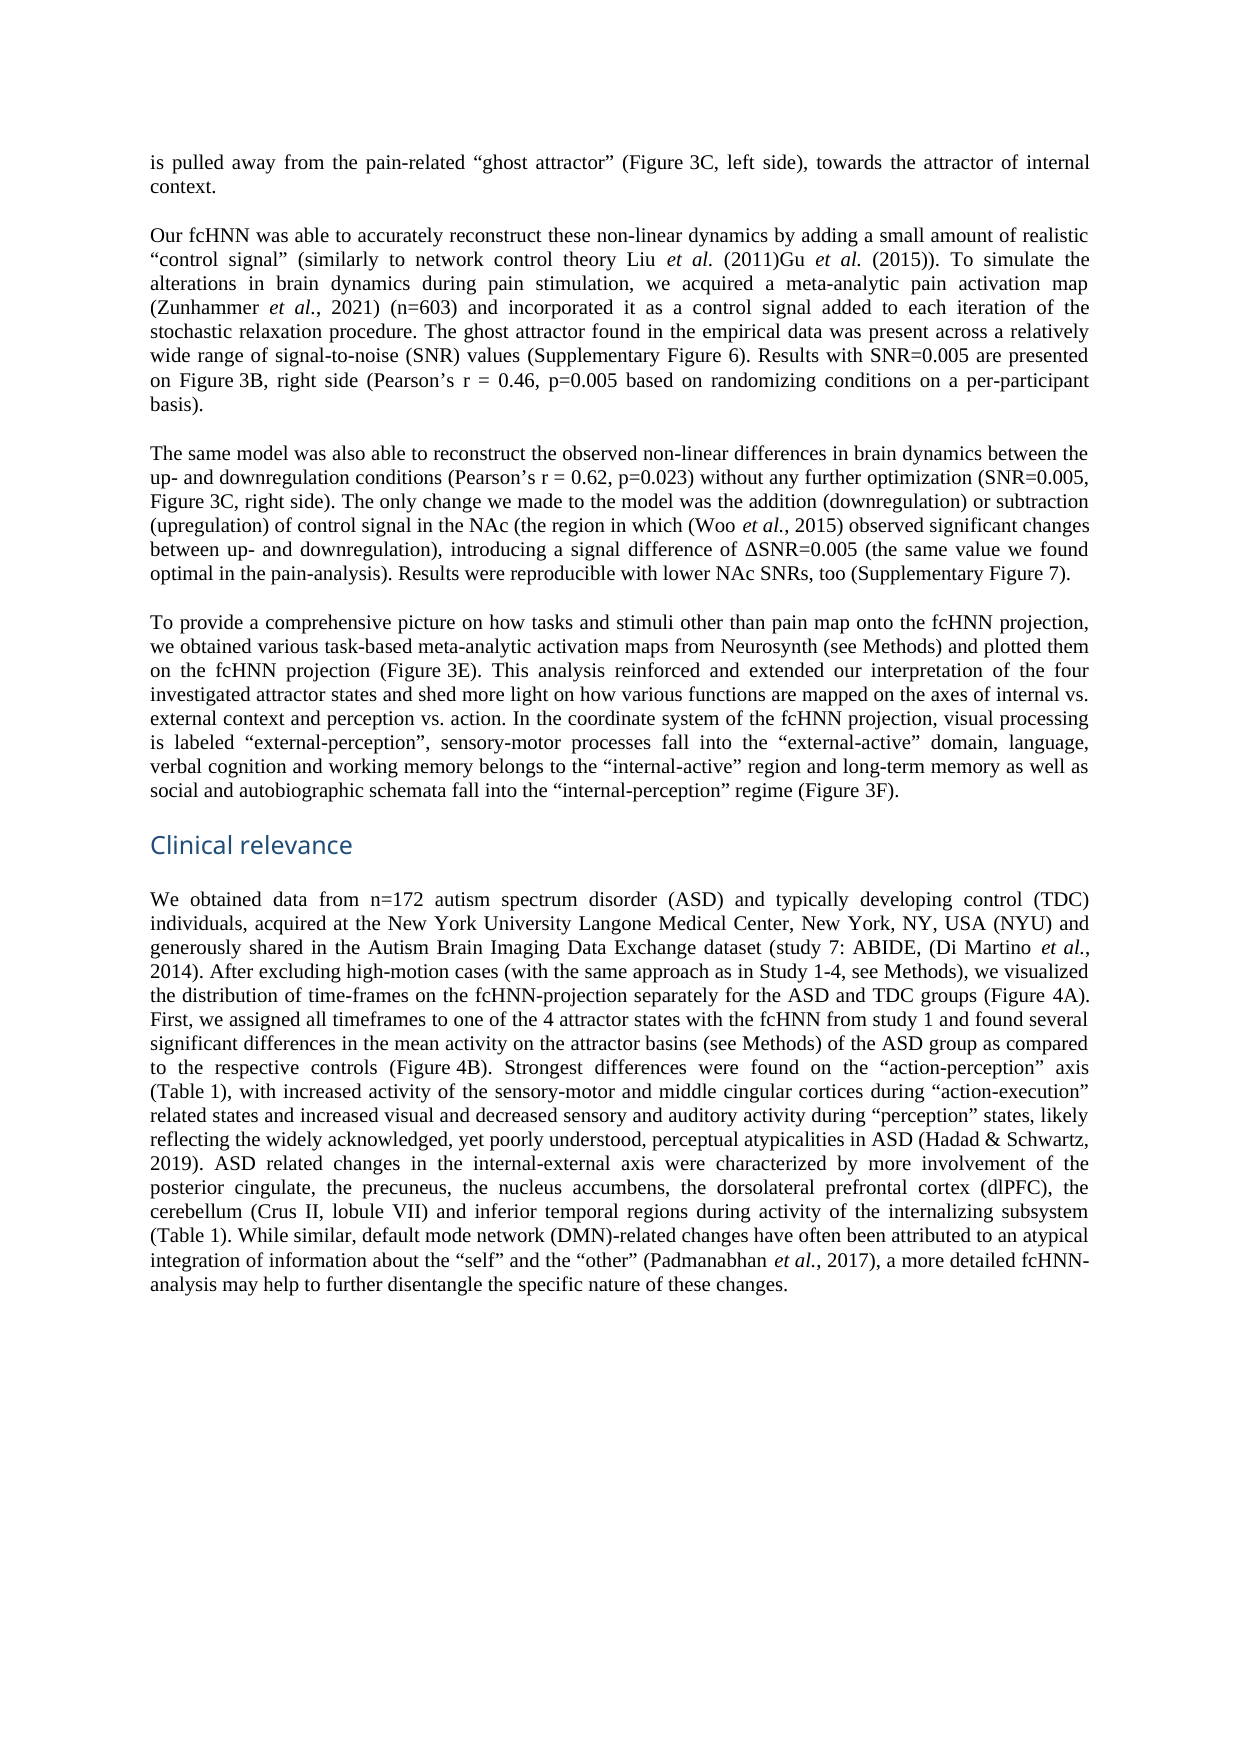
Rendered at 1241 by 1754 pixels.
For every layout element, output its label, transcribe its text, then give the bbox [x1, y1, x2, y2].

text To provide a comprehensive picture on how tasks and stimuli other than pain map onto the fcHNN projection, we obtained various task-based meta-analytic activation maps from Neurosynth (see Methods) and plotted them on the fcHNN projection (Figure 3E). This analysis reinforced and extended our interpretation of the four investigated attractor states and shed more light on how various functions are mapped on the axes of internal vs. external context and perception vs. action. In the coordinate system of the fcHNN projection, visual processing is labeled “external-perception”, sensory-motor processes fall into the “external-active” domain, language, verbal cognition and working memory belongs to the “internal-active” region and long-term memory as well as social and autobiographic schemata fall into the “internal-perception” regime (Figure 3F). [150, 610, 1090, 802]
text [150, 150, 1090, 198]
text We obtained data from n=172 autism spectrum disorder (ASD) and typically developing control (TDC) individuals, acquired at the New York University Langone Medical Center, New York, NY, USA (NYU) and generously shared in the Autism Brain Imaging Data Exchange dataset (study 7: ABIDE, (Di Martino et al., 2014). After excluding high-motion cases (with the same approach as in Study 1-4, see Methods), we visualized the distribution of time-frames on the fcHNN-projection separately for the ASD and TDC groups (Figure 4A). First, we assigned all timeframes to one of the 4 attractor states with the fcHNN from study 1 and found several significant differences in the mean activity on the attractor basins (see Methods) of the ASD group as compared to the respective controls (Figure 4B). Strongest differences were found on the “action-perception” axis (Table 1), with increased activity of the sensory-motor and middle cingular cortices during “action-execution” related states and increased visual and decreased sensory and auditory activity during “perception” states, likely reflecting the widely acknowledged, yet poorly understood, perceptual atypicalities in ASD (Hadad & Schwartz, 2019). ASD related changes in the internal-external axis were characterized by more involvement of the posterior cingulate, the precuneus, the nucleus accumbens, the dorsolateral prefrontal cortex (dlPFC), the cerebellum (Crus II, lobule VII) and inferior temporal regions during activity of the internalizing subsystem (Table 1). While similar, default mode network (DMN)-related changes have often been attributed to an atypical integration of information about the “self” and the “other” (Padmanabhan et al., 2017), a more detailed fcHNN-analysis may help to further disentangle the specific nature of these changes. [150, 887, 1090, 1296]
text The same model was also able to reconstruct the observed non-linear differences in brain dynamics between the up- and downregulation conditions (Pearson’s r = 0.62, p=0.023) without any further optimization (SNR=0.005, Figure 3C, right side). The only change we made to the model was the addition (downregulation) or subtraction (upregulation) of control signal in the NAc (the region in which (Woo et al., 2015) observed significant changes between up- and downregulation), introducing a signal difference of ΔSNR=0.005 (the same value we found optimal in the pain-analysis). Results were reproducible with lower NAc SNRs, too (Supplementary Figure 7). [150, 441, 1090, 585]
text Our fcHNN was able to accurately reconstruct these non-linear dynamics by adding a small amount of realistic “control signal” (similarly to network control theory Liu et al. (2011)Gu et al. (2015)). To simulate the alterations in brain dynamics during pain stimulation, we acquired a meta-analytic pain activation map (Zunhammer et al., 2021) (n=603) and incorporated it as a control signal added to each iteration of the stochastic relaxation procedure. The ghost attractor found in the empirical data was present across a relatively wide range of signal-to-noise (SNR) values (Supplementary Figure 6). Results with SNR=0.005 are presented on Figure 3B, right side (Pearson’s r = 0.46, p=0.005 based on randomizing conditions on a per-participant basis). [150, 223, 1090, 416]
subtitle Clinical relevance [150, 827, 1090, 862]
